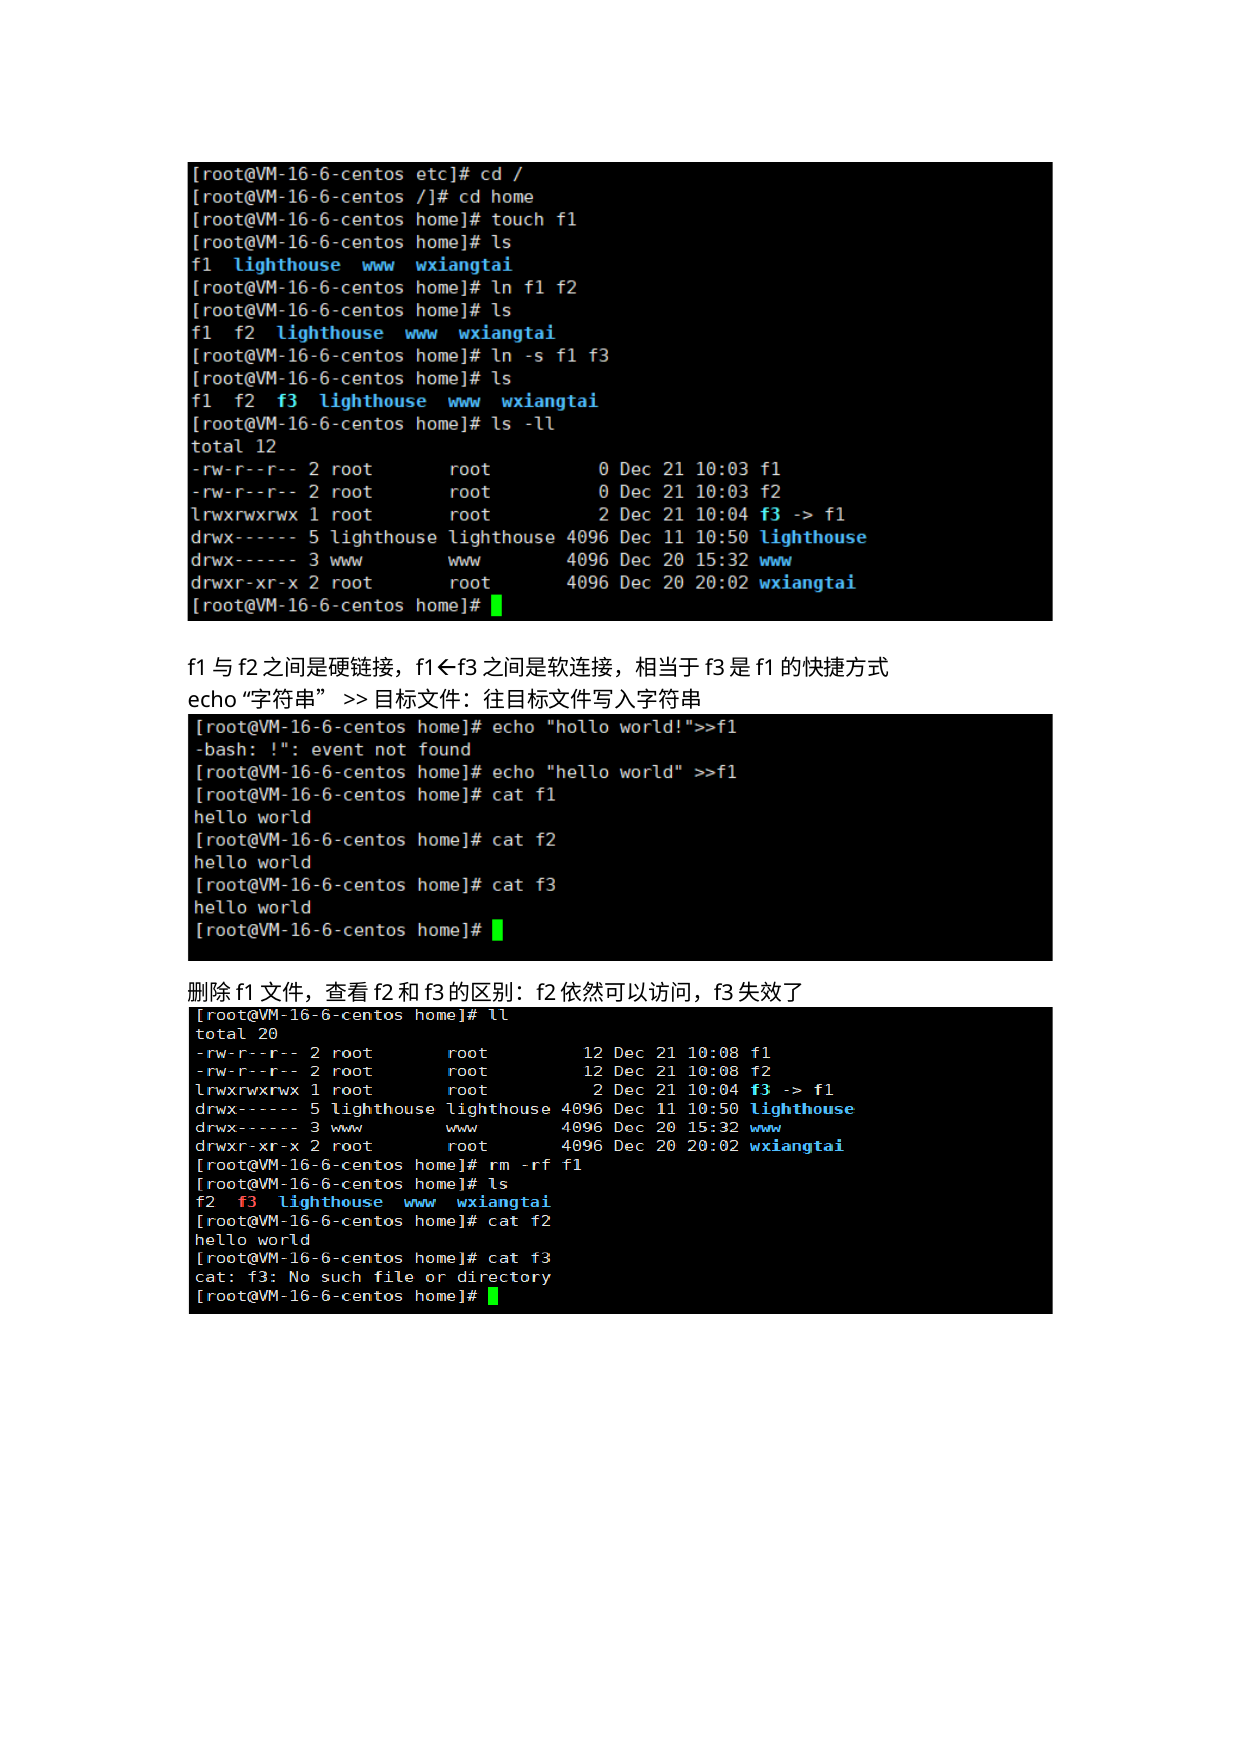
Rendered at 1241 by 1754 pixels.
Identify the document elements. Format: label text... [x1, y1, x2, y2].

text echo “字符串” >> 目标文件：往目标文件写入字符串 [187, 682, 1053, 714]
text 删除f1文件，查看f2和f3的区别：f2依然可以访问，f3失效了 [187, 974, 1053, 1007]
picture [187, 714, 1053, 961]
text f1与f2之间是硬链接，f1f3之间是软连接，相当于f3是f1的快捷方式 [187, 649, 1053, 682]
picture [187, 162, 1053, 621]
picture [187, 1007, 1053, 1314]
